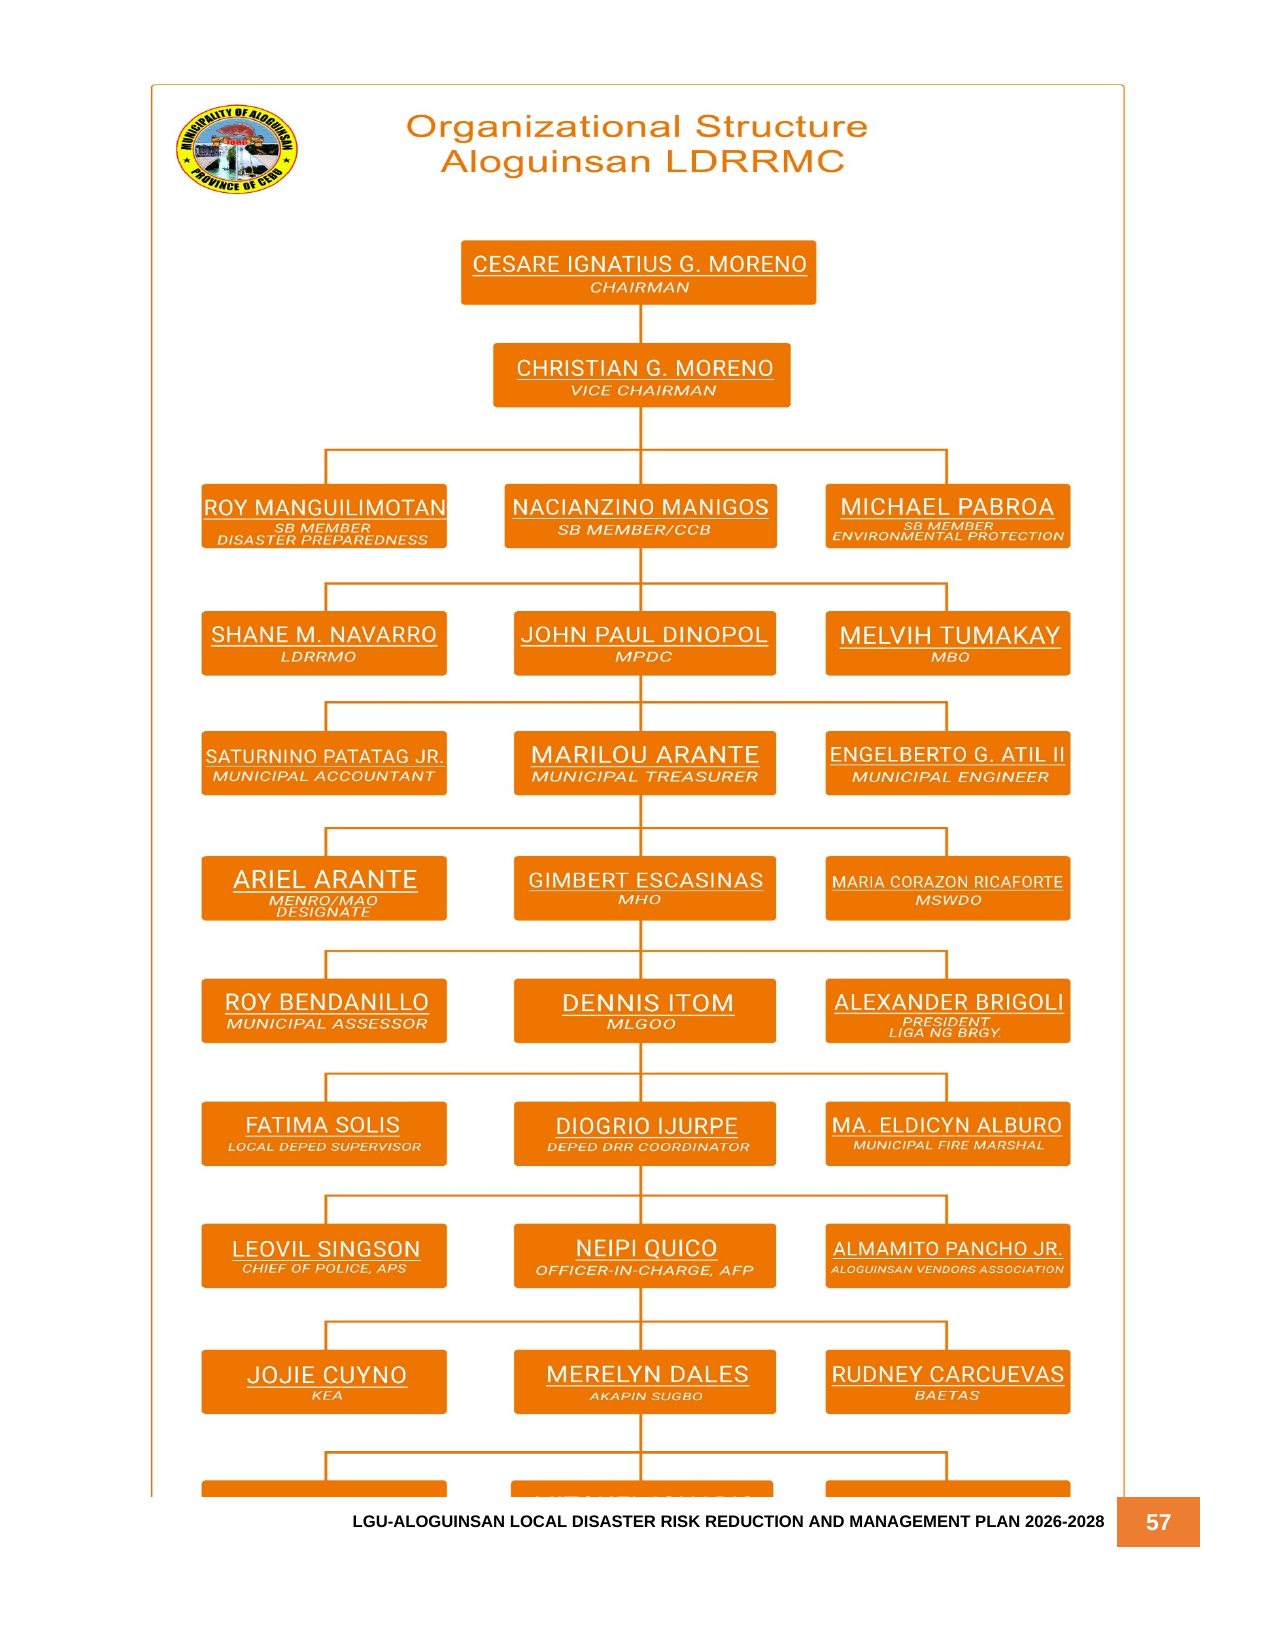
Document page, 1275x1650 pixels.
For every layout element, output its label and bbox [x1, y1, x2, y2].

picture [134, 75, 1141, 1497]
